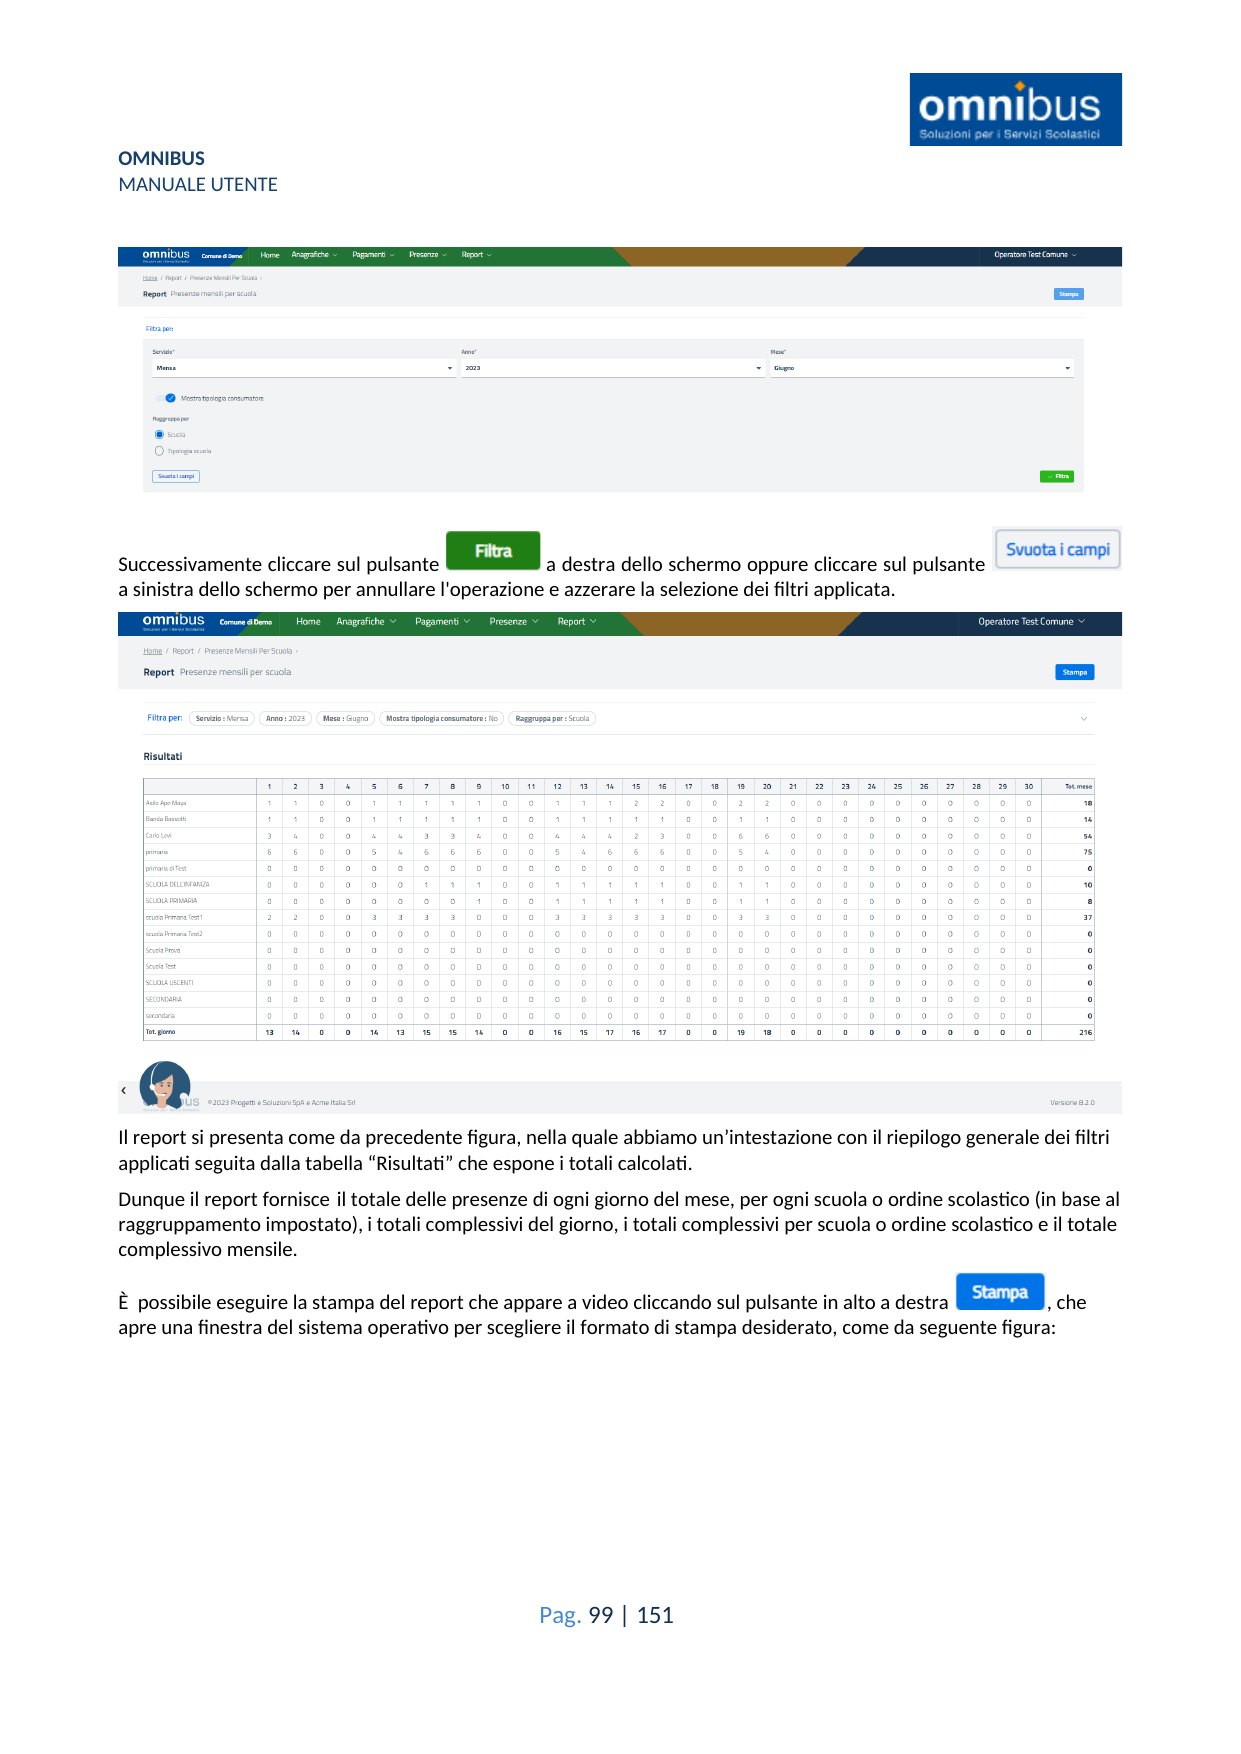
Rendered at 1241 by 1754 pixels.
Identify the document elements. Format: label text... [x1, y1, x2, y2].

picture [118, 612, 1123, 1114]
text Dunque il report fornisce il totale delle presenze di ogni giorno del mese, per ogni scuola o ordine scolastico (in base al raggruppamento impostato), i totali complessivi del giorno, i totali complessivi per scuola o ordine scolastico e il totale complessivo mensile. [118, 1186, 1122, 1262]
text Il report si presenta come da precedente figura, nella quale abbiamo un’intestazione con il riepilogo generale dei filtri applicati seguita dalla tabella “Risultati” che espone i totali calcolati. [118, 1124, 1122, 1175]
text È possibile eseguire la stampa del report che appare a video cliccando sul pulsante in alto a destra , che apre una finestra del sistema operativo per scegliere il formato di stampa desiderato, come da seguente figura: [118, 1272, 1122, 1340]
picture [118, 247, 1123, 516]
text Successivamente cliccare sul pulsante a destra dello schermo oppure cliccare sul pulsante a sinistra dello schermo per annullare l'operazione e azzerare la selezione dei filtri applicata. [118, 526, 1122, 602]
picture [445, 531, 541, 571]
picture [909, 73, 1123, 146]
picture [992, 526, 1123, 571]
picture [954, 1272, 1047, 1310]
